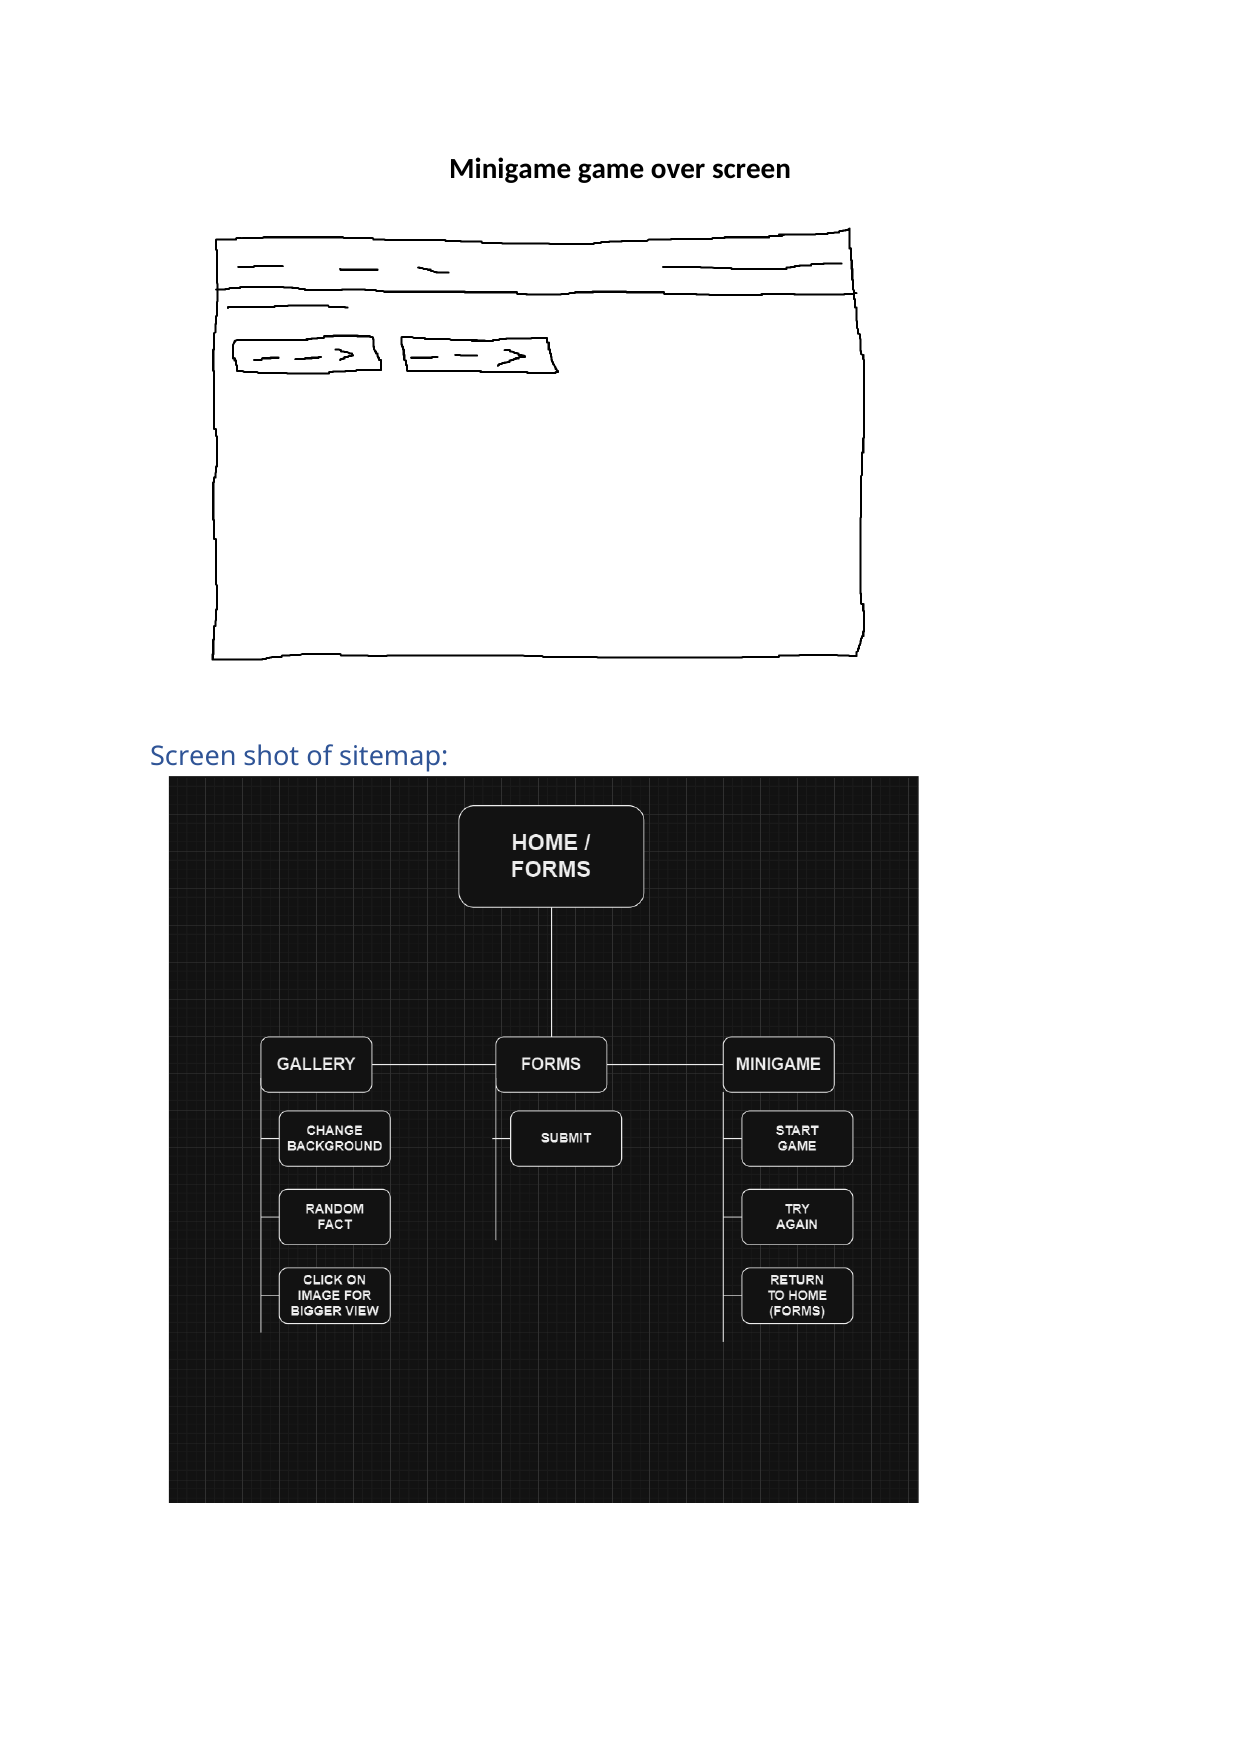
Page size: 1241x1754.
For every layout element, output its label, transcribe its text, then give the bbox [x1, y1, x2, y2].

text Minigame game over screen [150, 150, 1090, 186]
subtitle Screen shot of sitemap: [150, 736, 1090, 773]
